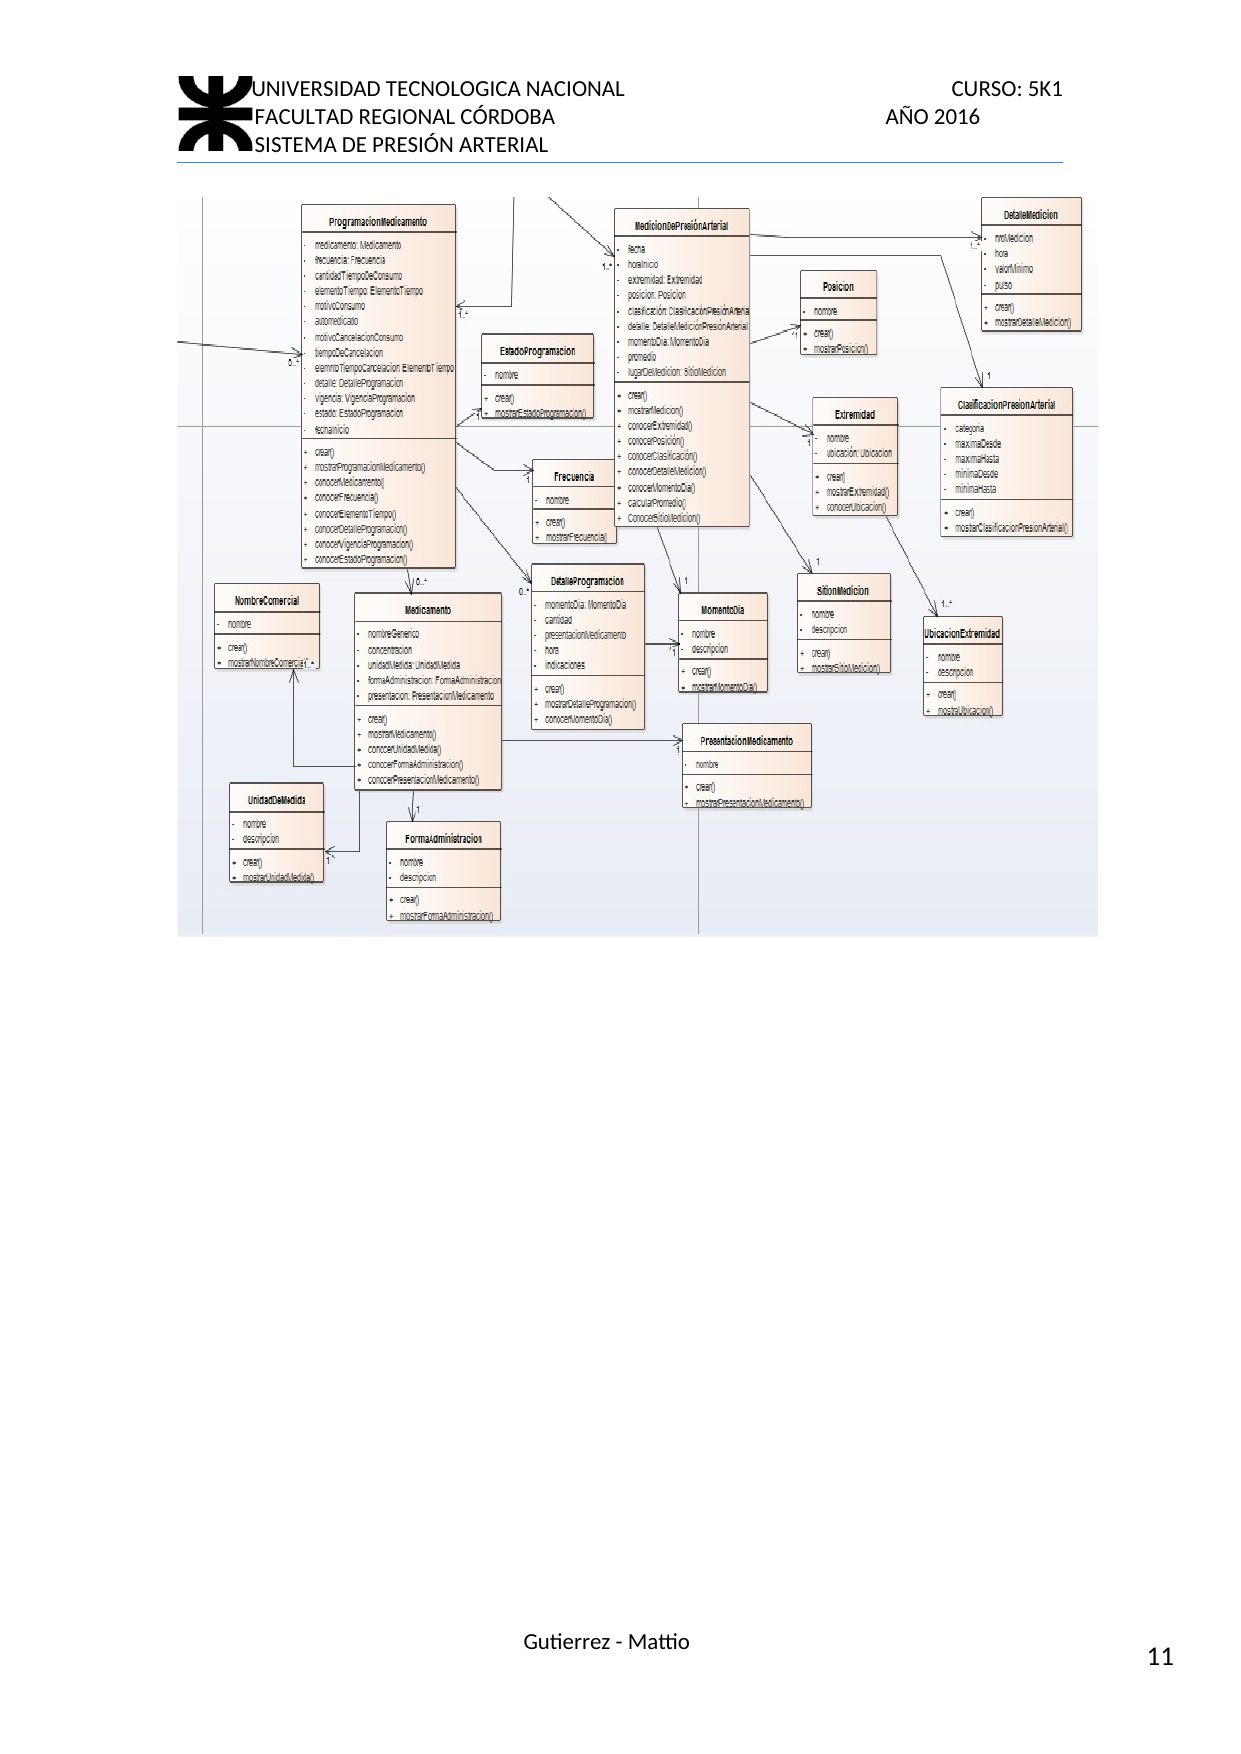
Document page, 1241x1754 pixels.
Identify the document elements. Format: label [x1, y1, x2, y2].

picture [178, 76, 253, 151]
picture [177, 197, 1099, 937]
